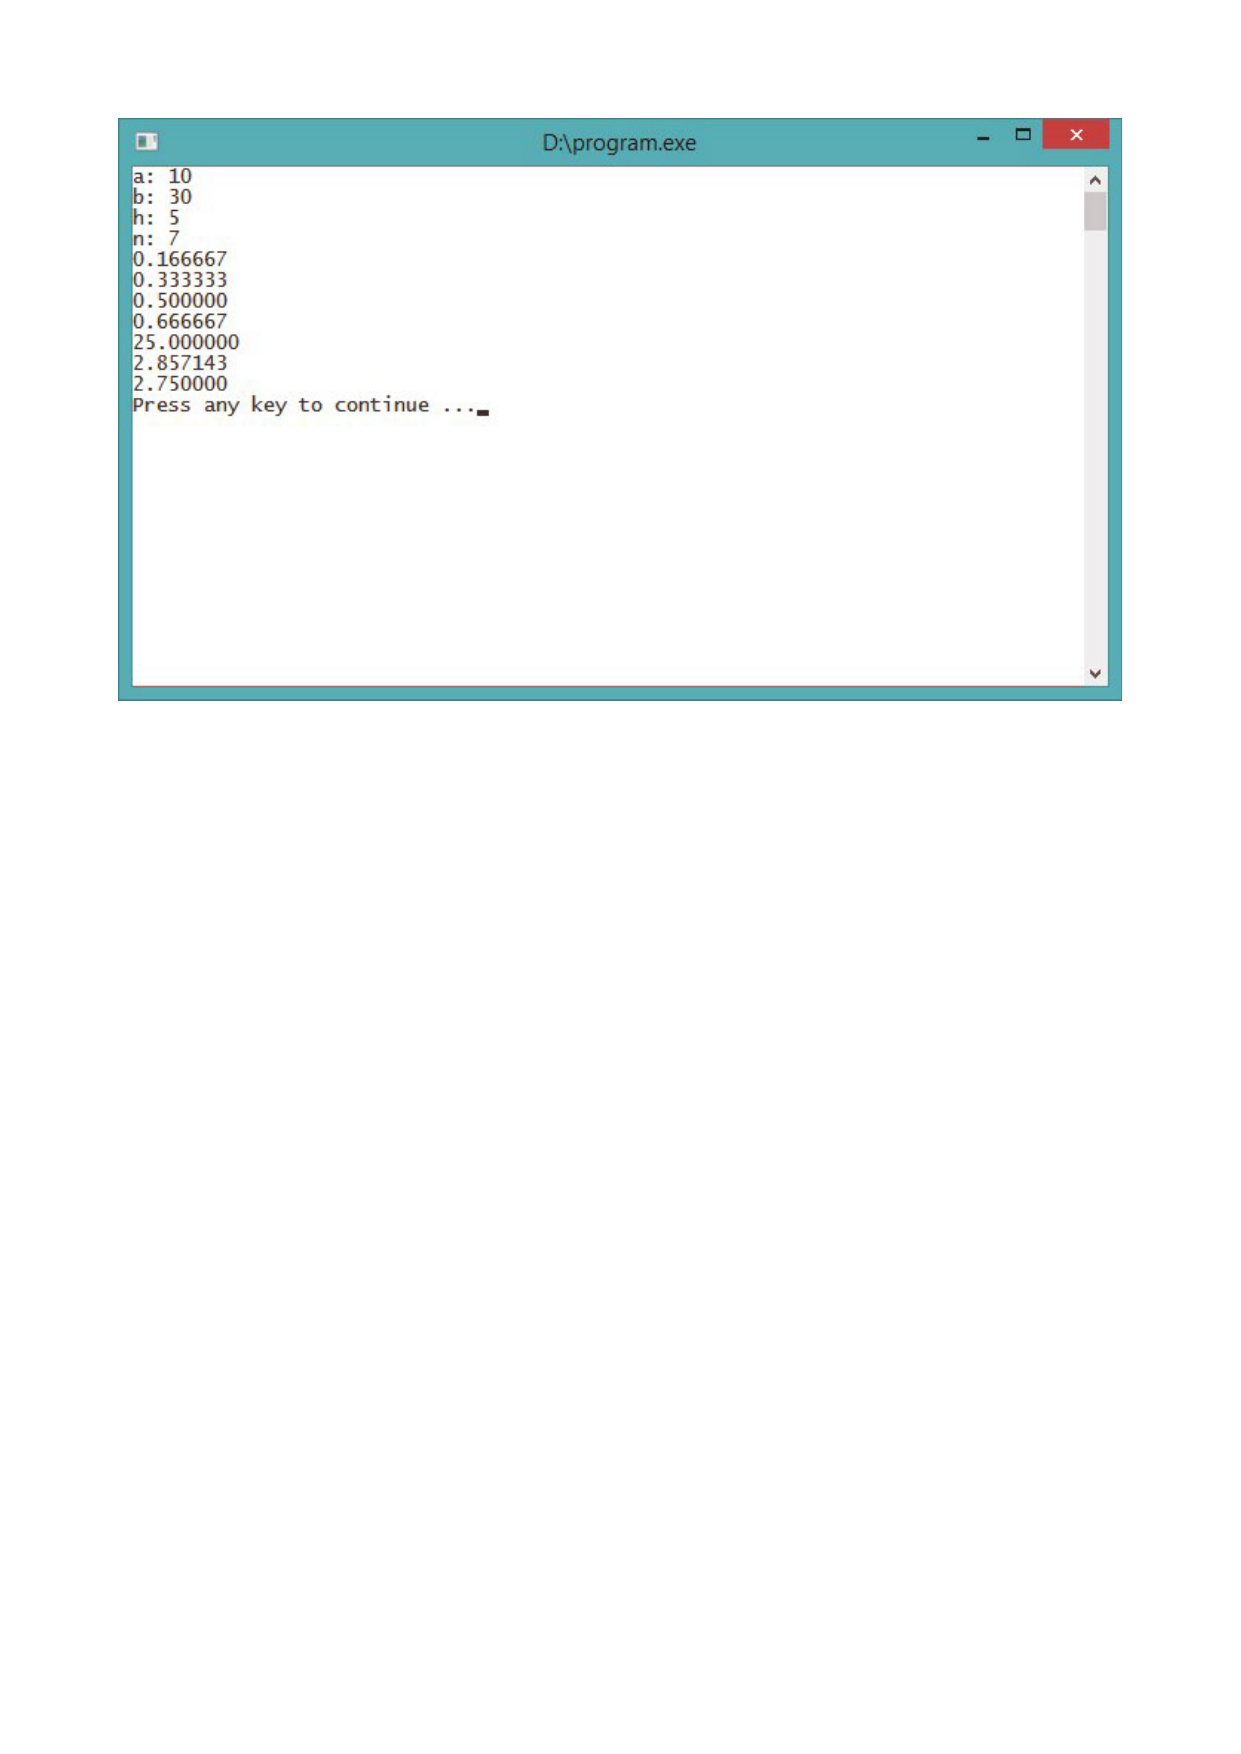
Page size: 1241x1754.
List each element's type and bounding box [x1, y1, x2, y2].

picture [118, 118, 1123, 701]
